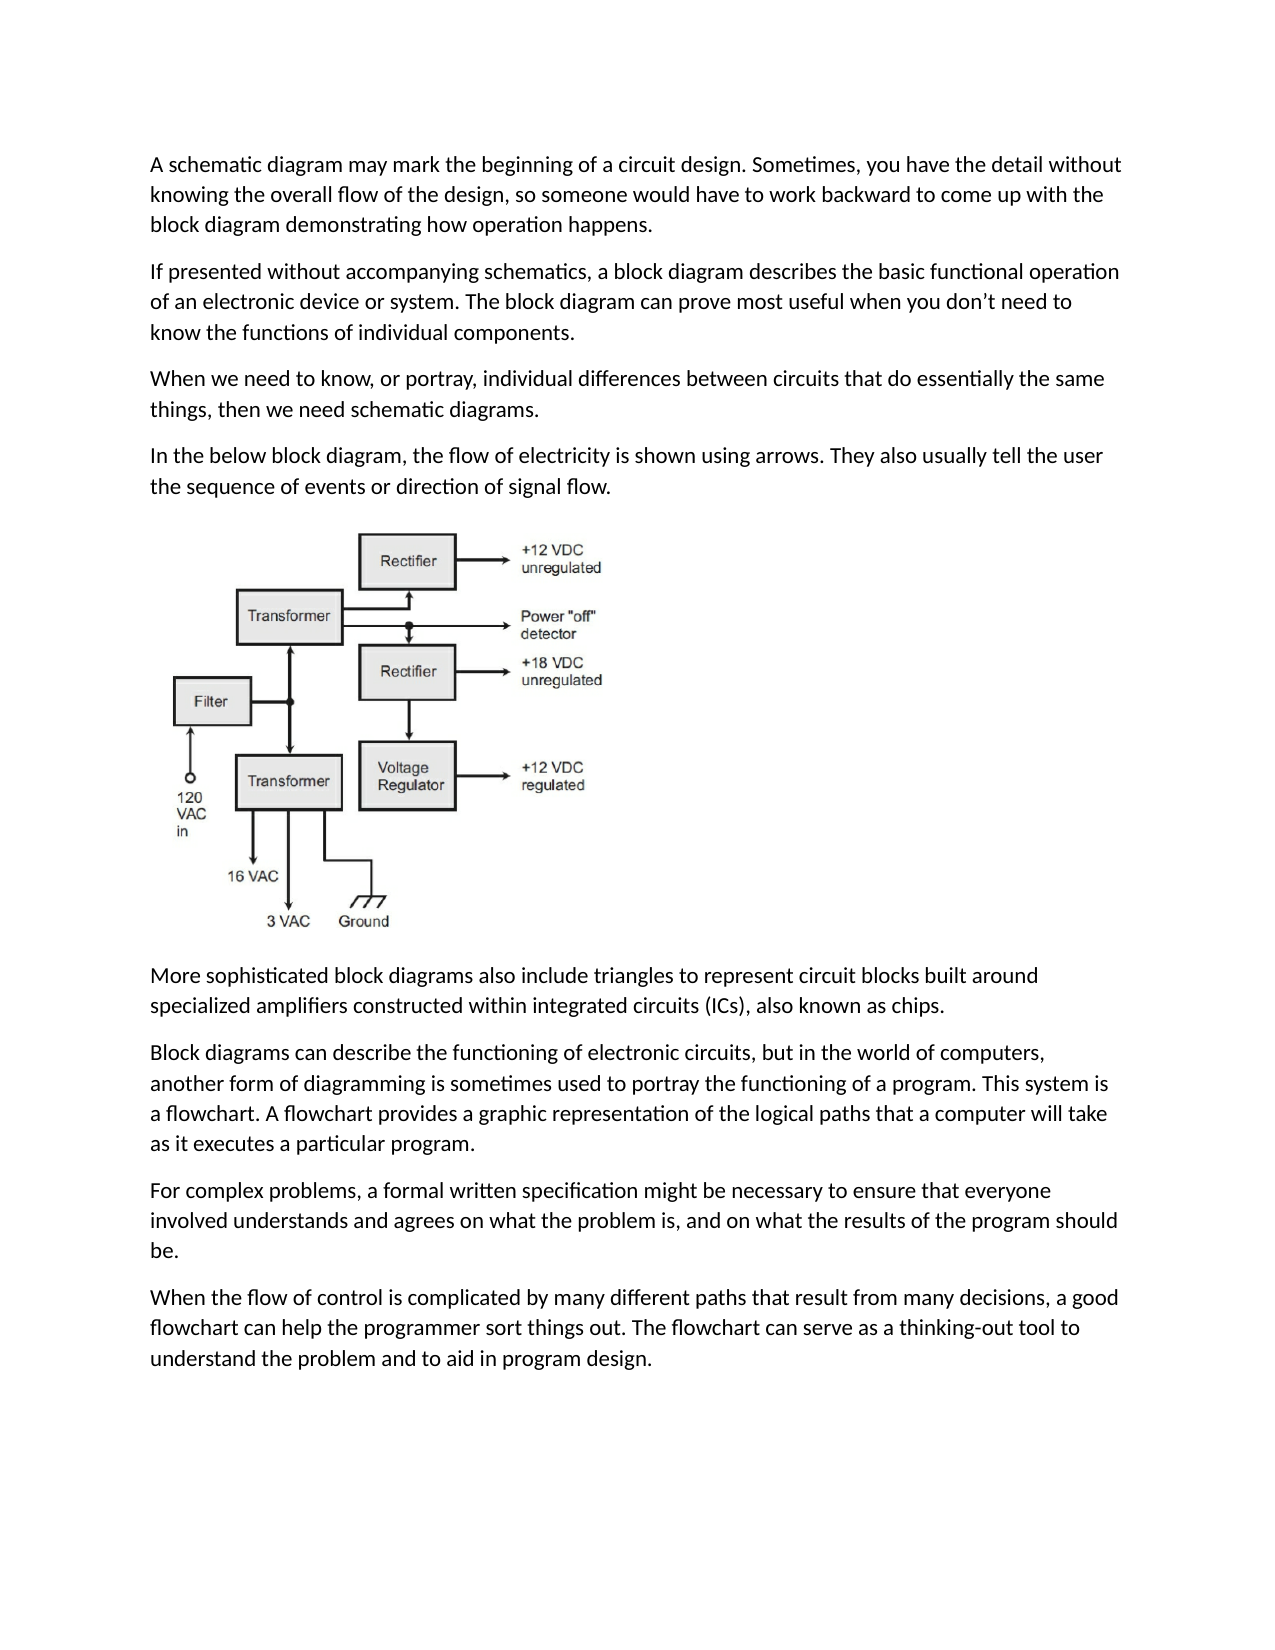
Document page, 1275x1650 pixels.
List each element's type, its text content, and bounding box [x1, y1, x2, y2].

text Block diagrams can describe the functioning of electronic circuits, but in the world of computers, another form of diagramming is sometimes used to portray the functioning of a program. This system is a flowchart. A flowchart provides a graphic representation of the logical paths that a computer will take as it executes a particular program. [150, 1038, 1125, 1157]
text A schematic diagram may mark the beginning of a circuit design. Sometimes, you have the detail without knowing the overall flow of the design, so someone would have to work backward to come up with the block diagram demonstrating how operation happens. [150, 150, 1125, 238]
text In the below block diagram, the flow of electricity is shown using arrows. They also usually tell the user the sequence of events or direction of signal flow. [150, 442, 1125, 500]
text More sophisticated block diagrams also include triangles to represent circuit blocks built around specialized amplifiers constructed within integrated circuits (ICs), also known as chips. [150, 961, 1125, 1019]
text If presented without accompanying schematics, a block diagram describes the basic functional operation of an electronic device or system. The block diagram can prove most useful when you don’t need to know the functions of individual components. [150, 257, 1125, 346]
picture [150, 518, 622, 943]
text When the flow of control is complicated by many different paths that result from many decisions, a good flowchart can help the programmer sort things out. The flowchart can serve as a thinking-out tool to understand the problem and to aid in program design. [150, 1283, 1125, 1372]
text For complex problems, a formal written specification might be necessary to ensure that everyone involved understands and agrees on what the problem is, and on what the results of the program should be. [150, 1176, 1125, 1264]
text When we need to know, or portray, individual differences between circuits that do essentially the same things, then we need schematic diagrams. [150, 364, 1125, 423]
